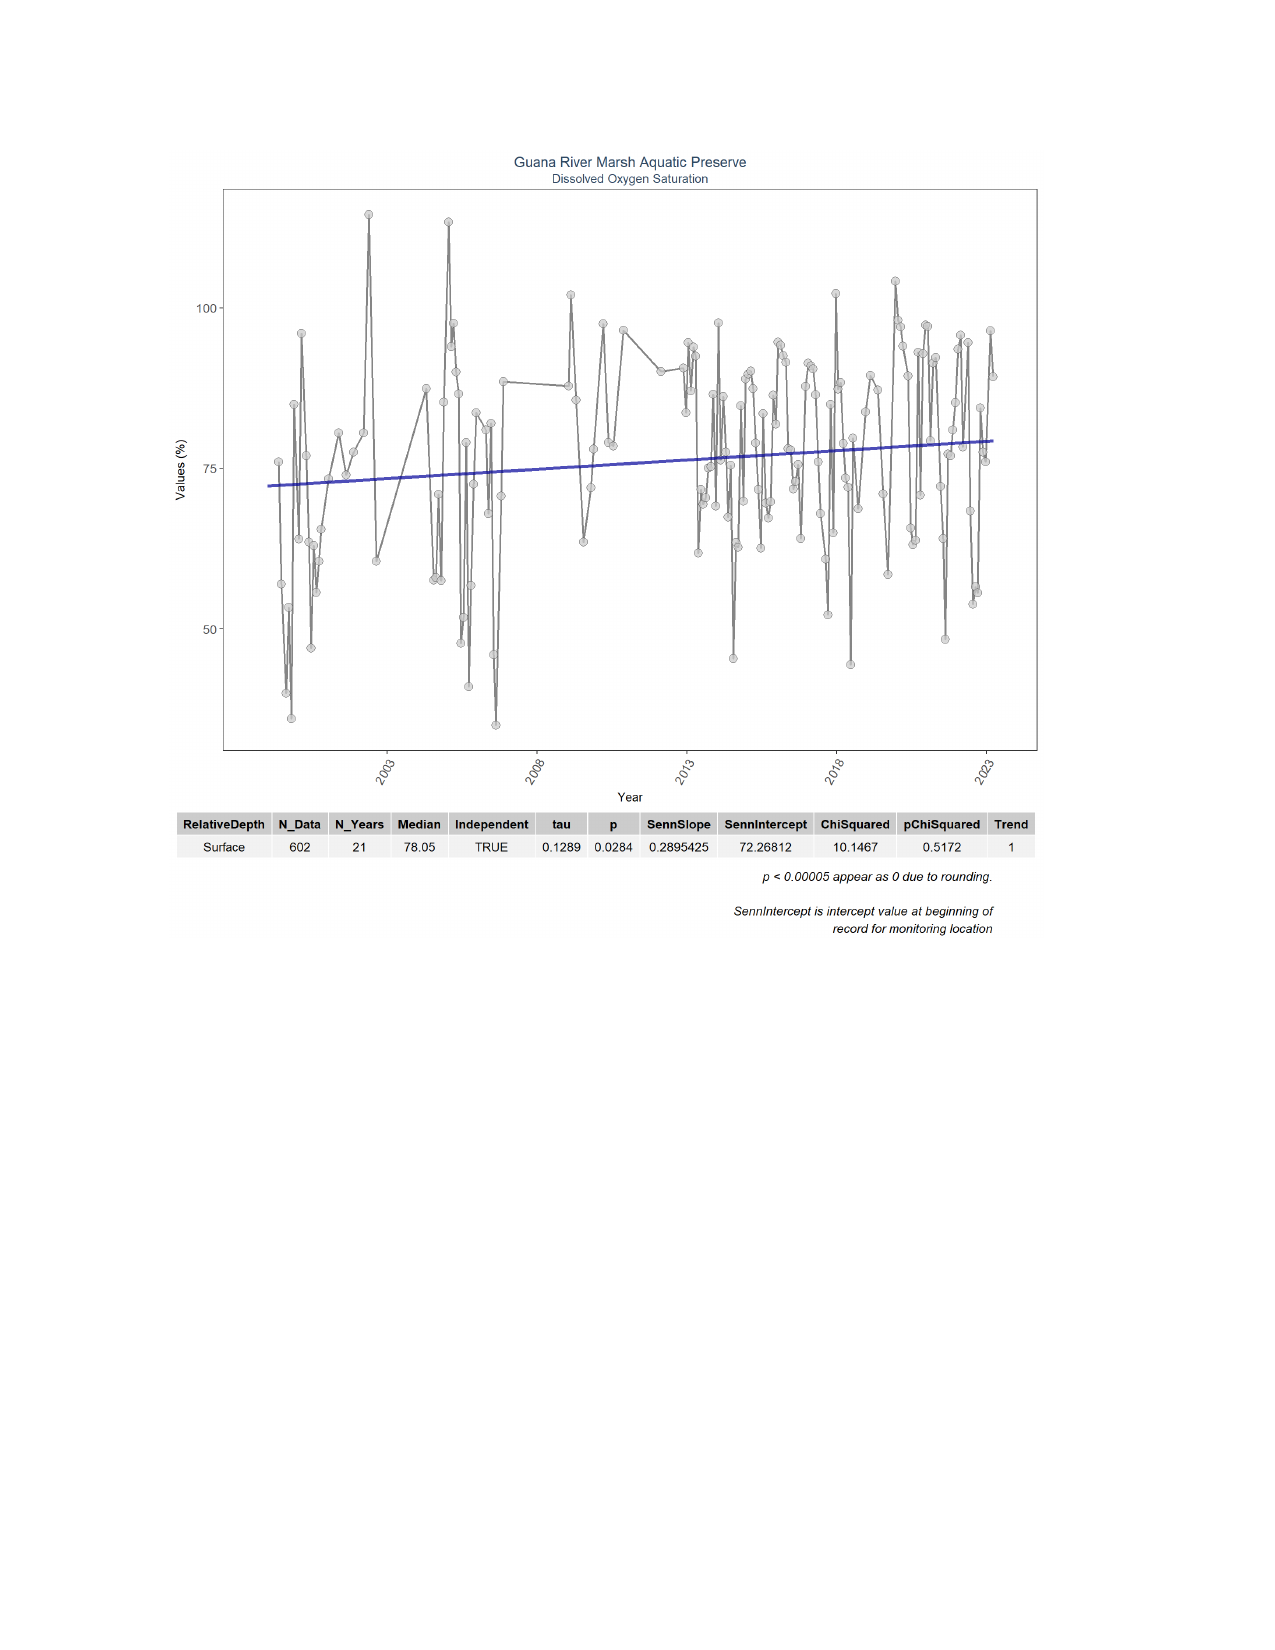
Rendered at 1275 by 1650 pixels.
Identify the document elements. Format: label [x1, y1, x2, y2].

picture [168, 150, 1044, 938]
